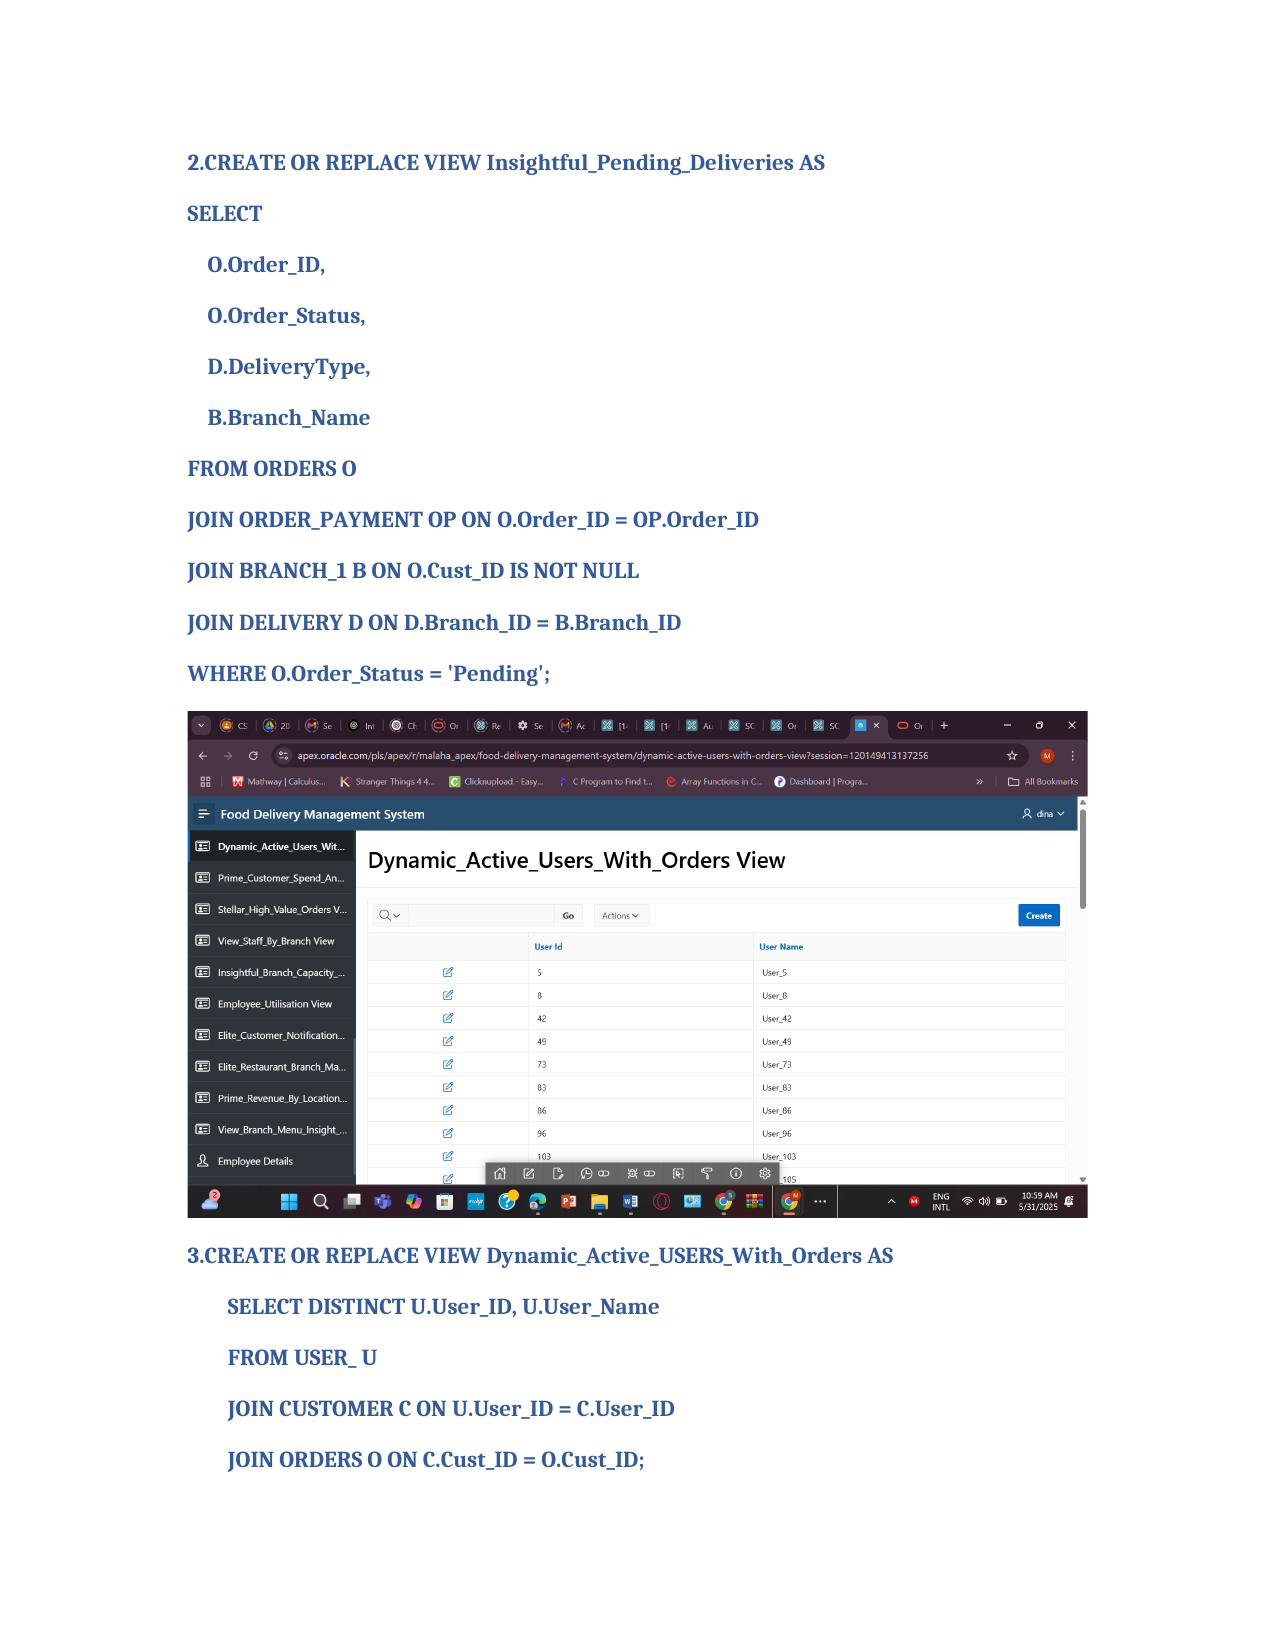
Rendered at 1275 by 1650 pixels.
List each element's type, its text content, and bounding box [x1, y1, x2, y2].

text JOIN ORDER_PAYMENT OP ON O.Order_ID = OP.Order_ID [187, 507, 1087, 534]
text JOIN DELIVERY D ON D.Branch_ID = B.Branch_ID [187, 609, 1087, 636]
text B.Branch_Name [187, 405, 1087, 432]
text JOIN CUSTOMER C ON U.User_ID = C.User_ID [187, 1396, 1087, 1422]
text JOIN ORDERS O ON C.Cust_ID = O.Cust_ID; [187, 1447, 1087, 1473]
picture [187, 711, 1088, 1218]
text WHERE O.Order_Status = 'Pending'; [187, 660, 1087, 687]
text 2.CREATE OR REPLACE VIEW Insightful_Pending_Deliveries AS [187, 150, 1087, 176]
text 3.CREATE OR REPLACE VIEW Dynamic_Active_USERS_With_Orders AS [187, 1242, 1087, 1269]
text FROM ORDERS O [187, 456, 1087, 483]
text D.DeliveryType, [187, 354, 1087, 381]
text SELECT DISTINCT U.User_ID, U.User_Name [187, 1293, 1087, 1320]
text SELECT [187, 201, 1087, 227]
text O.Order_Status, [187, 303, 1087, 329]
text O.Order_ID, [187, 252, 1087, 278]
text JOIN BRANCH_1 B ON O.Cust_ID IS NOT NULL [187, 558, 1087, 585]
text FROM USER_ U [187, 1344, 1087, 1371]
